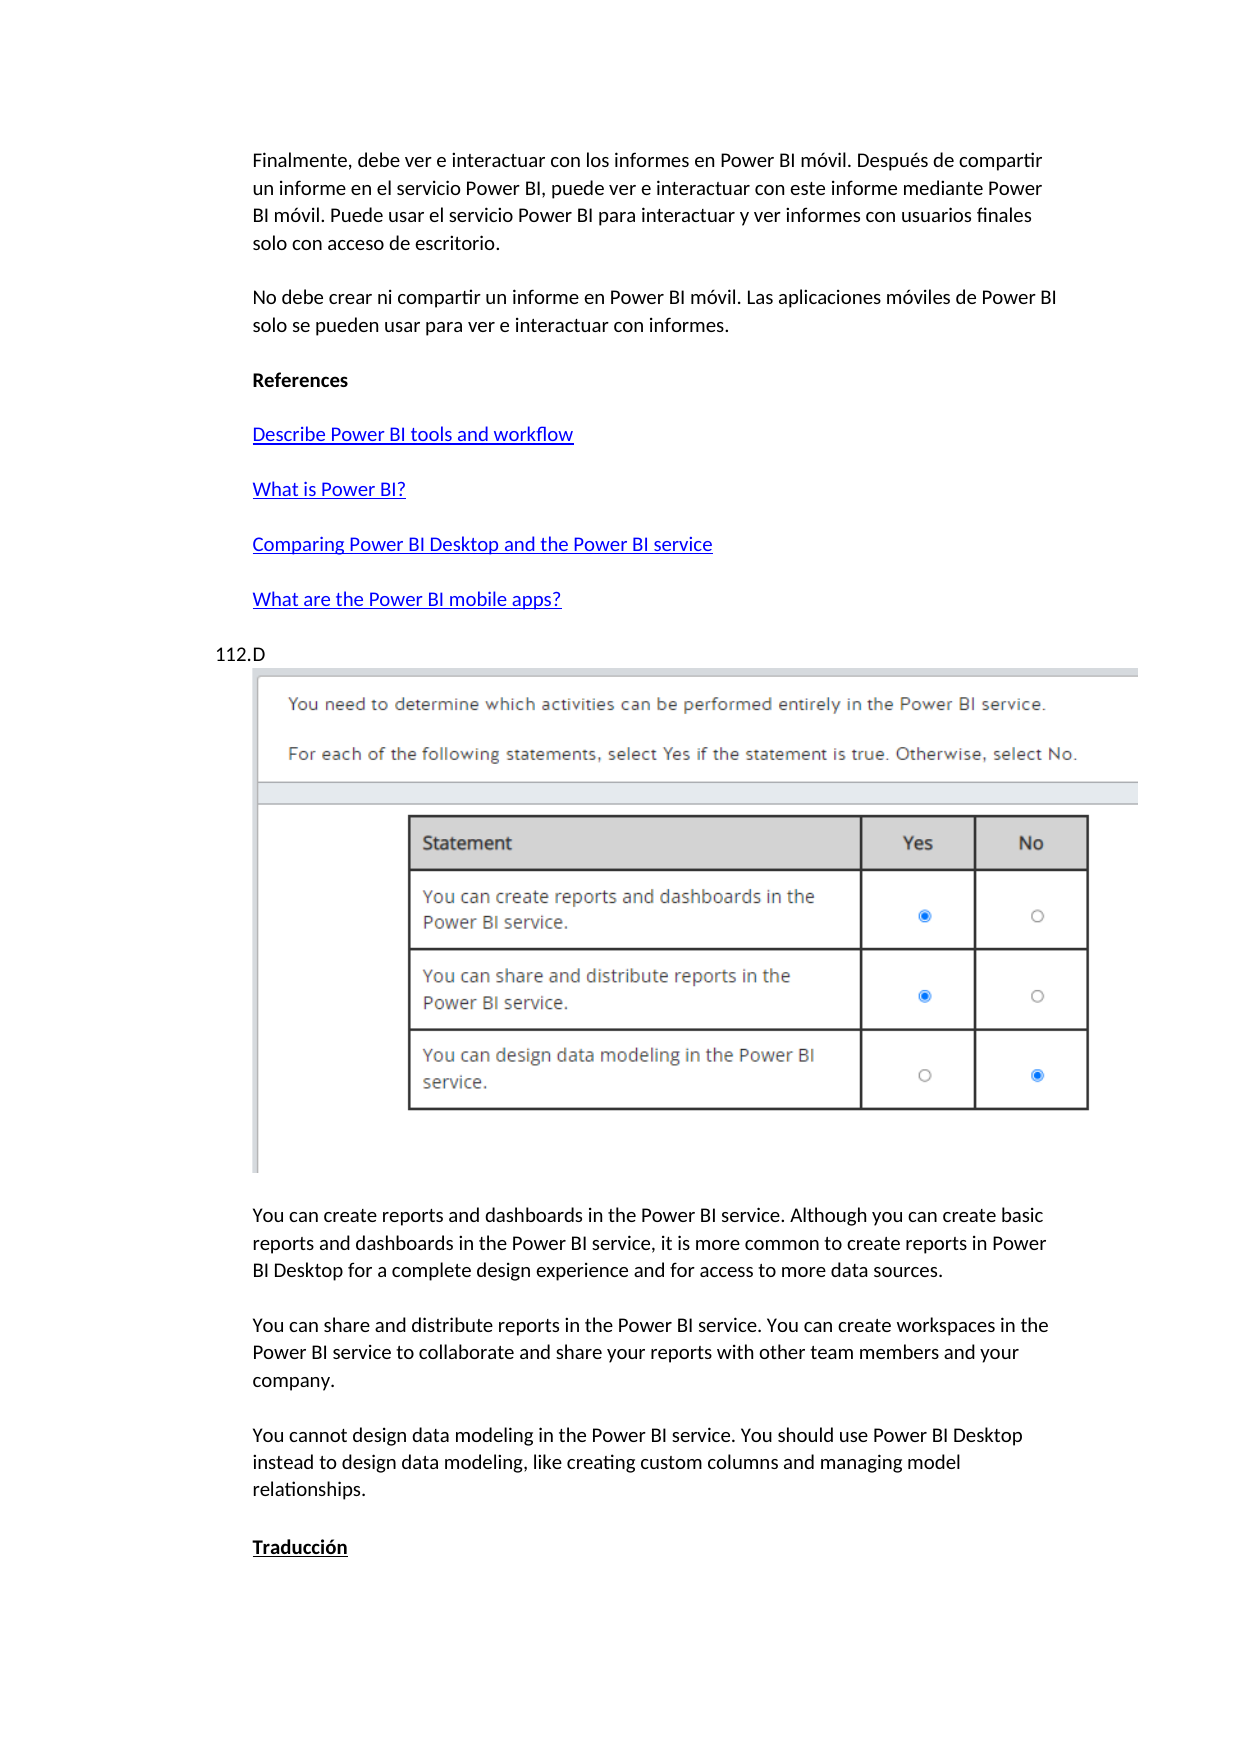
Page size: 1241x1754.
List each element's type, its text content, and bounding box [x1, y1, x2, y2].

list No debe crear ni compartir un informe en Power BI móvil. Las aplicaciones móviles de Power BI solo se pueden usar para ver e interactuar con informes. [252, 284, 1063, 337]
list D [215, 641, 1063, 666]
list Finalmente, debe ver e interactuar con los informes en Power BI móvil. Después de compartir un informe en el servicio Power BI, puede ver e interactuar con este informe mediante Power BI móvil. Puede usar el servicio Power BI para interactuar y ver informes con usuarios finales solo con acceso de escritorio. [252, 148, 1063, 255]
list References Describe Power BI tools and workflow What is Power BI? Comparing Power BI Desktop and the Power BI service What are the Power BI mobile apps? [252, 339, 1063, 611]
list Traducción [252, 1534, 1063, 1560]
list You can create reports and dashboards in the Power BI service. Although you can create basic reports and dashboards in the Power BI service, it is more common to create reports in Power BI Desktop for a complete design experience and for access to more data sources. You can share and distribute reports in the Power BI service. You can create workspaces in the Power BI service to collaborate and share your reports with other team members and your company. You cannot design data modeling in the Power BI service. You should use Power BI Desktop instead to design data modeling, like creating custom columns and managing model relationships. [252, 1203, 1063, 1532]
picture [252, 668, 1138, 1173]
